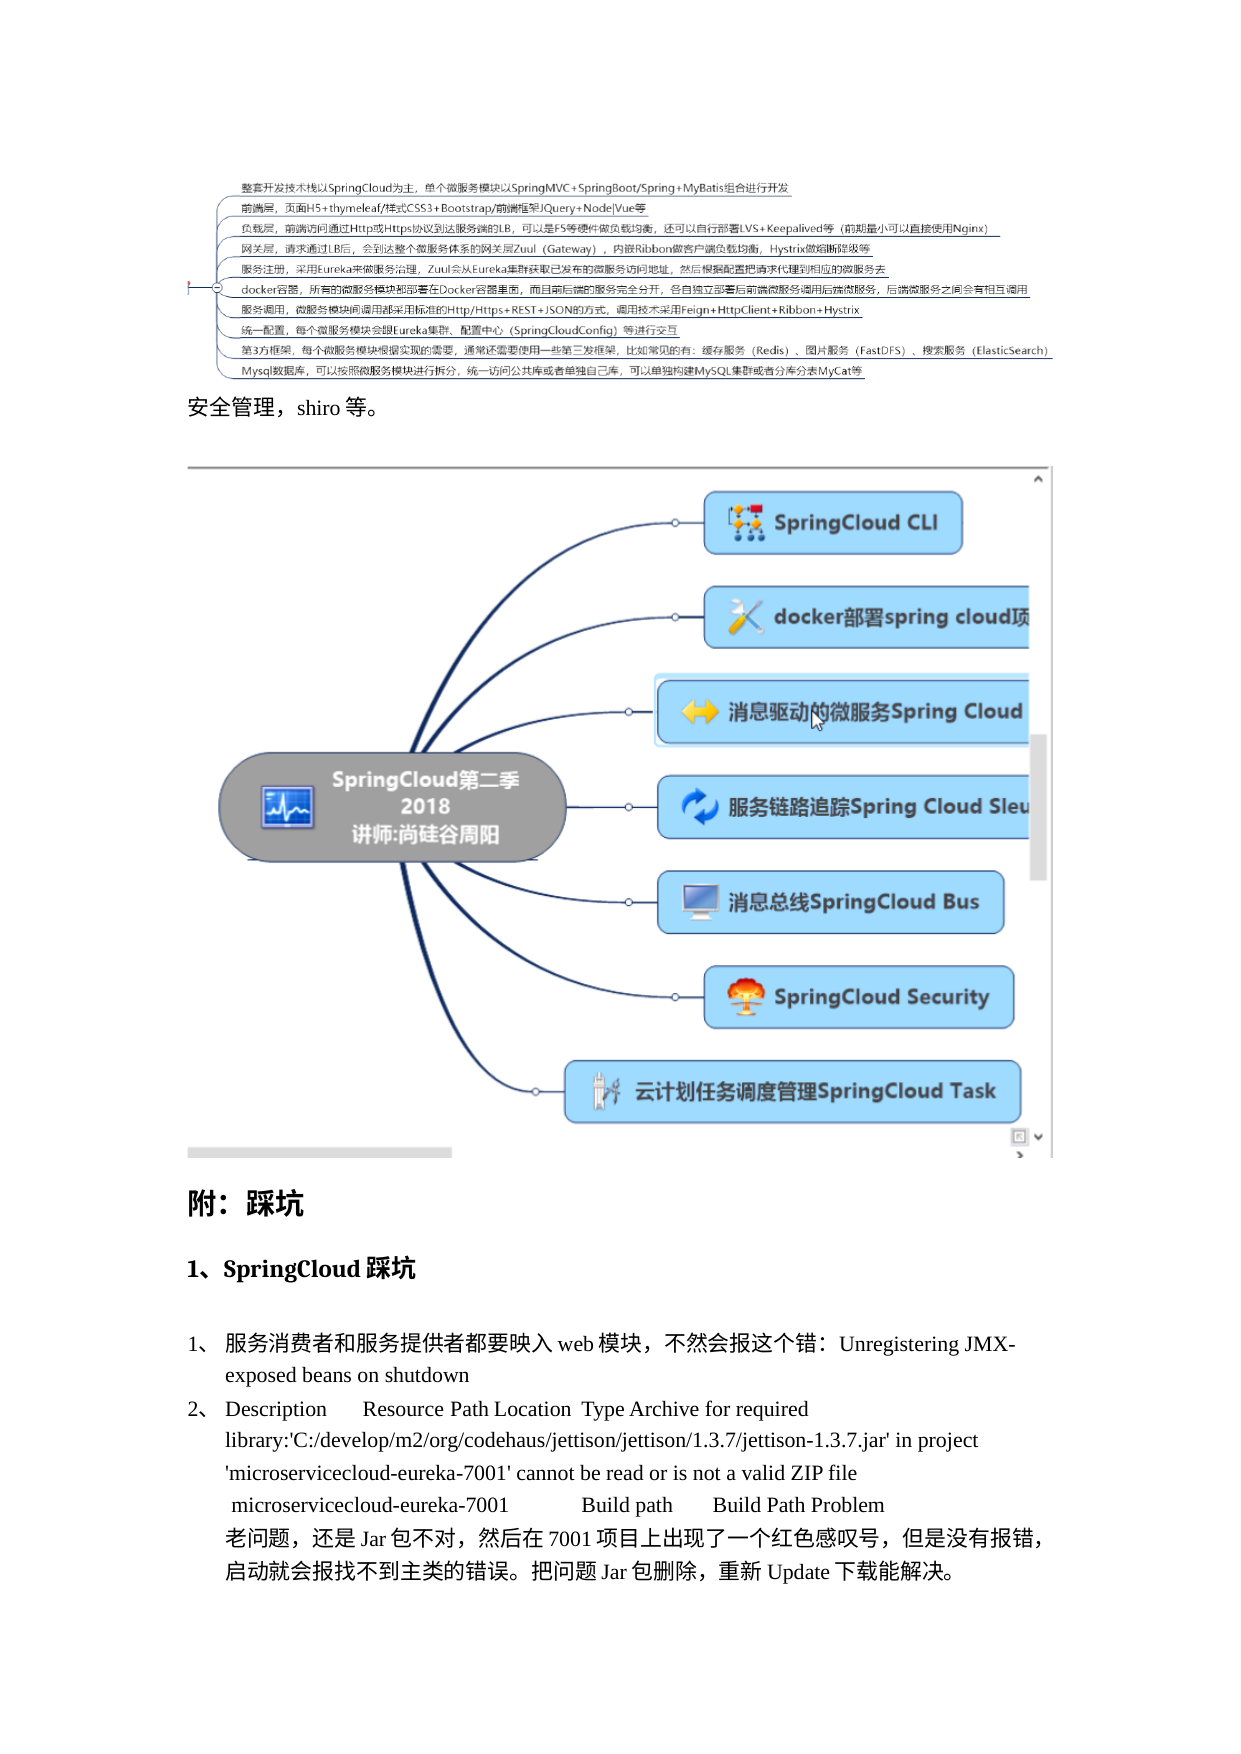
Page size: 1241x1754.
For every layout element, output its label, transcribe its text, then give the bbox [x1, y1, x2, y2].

text 安全管理，shiro等。 [187, 389, 1053, 422]
list 服务消费者和服务提供者都要映入web模块，不然会报这个错：Unregistering JMX-exposed beans on shutdown [187, 1326, 1053, 1391]
picture [187, 466, 1053, 1158]
list 老问题，还是Jar包不对，然后在7001项目上出现了一个红色感叹号，但是没有报错，启动就会报找不到主类的错误。把问题Jar包删除，重新Update下载能解决。 [225, 1521, 1053, 1586]
subtitle 附：踩坑 [187, 1169, 1053, 1234]
subtitle 1、SpringCloud踩坑 [187, 1234, 1053, 1299]
list Description Resource Path Location Type Archive for required library:'C:/develop/m2/org/codehaus/jettison/jettison/1.3.7/jettison-1.3.7.jar' in project 'microservicecloud-eureka-7001' cannot be read or is not a valid ZIP file microservicecloud-eureka-7001 Build path Build Path Problem [187, 1391, 1053, 1521]
picture [187, 168, 1053, 383]
